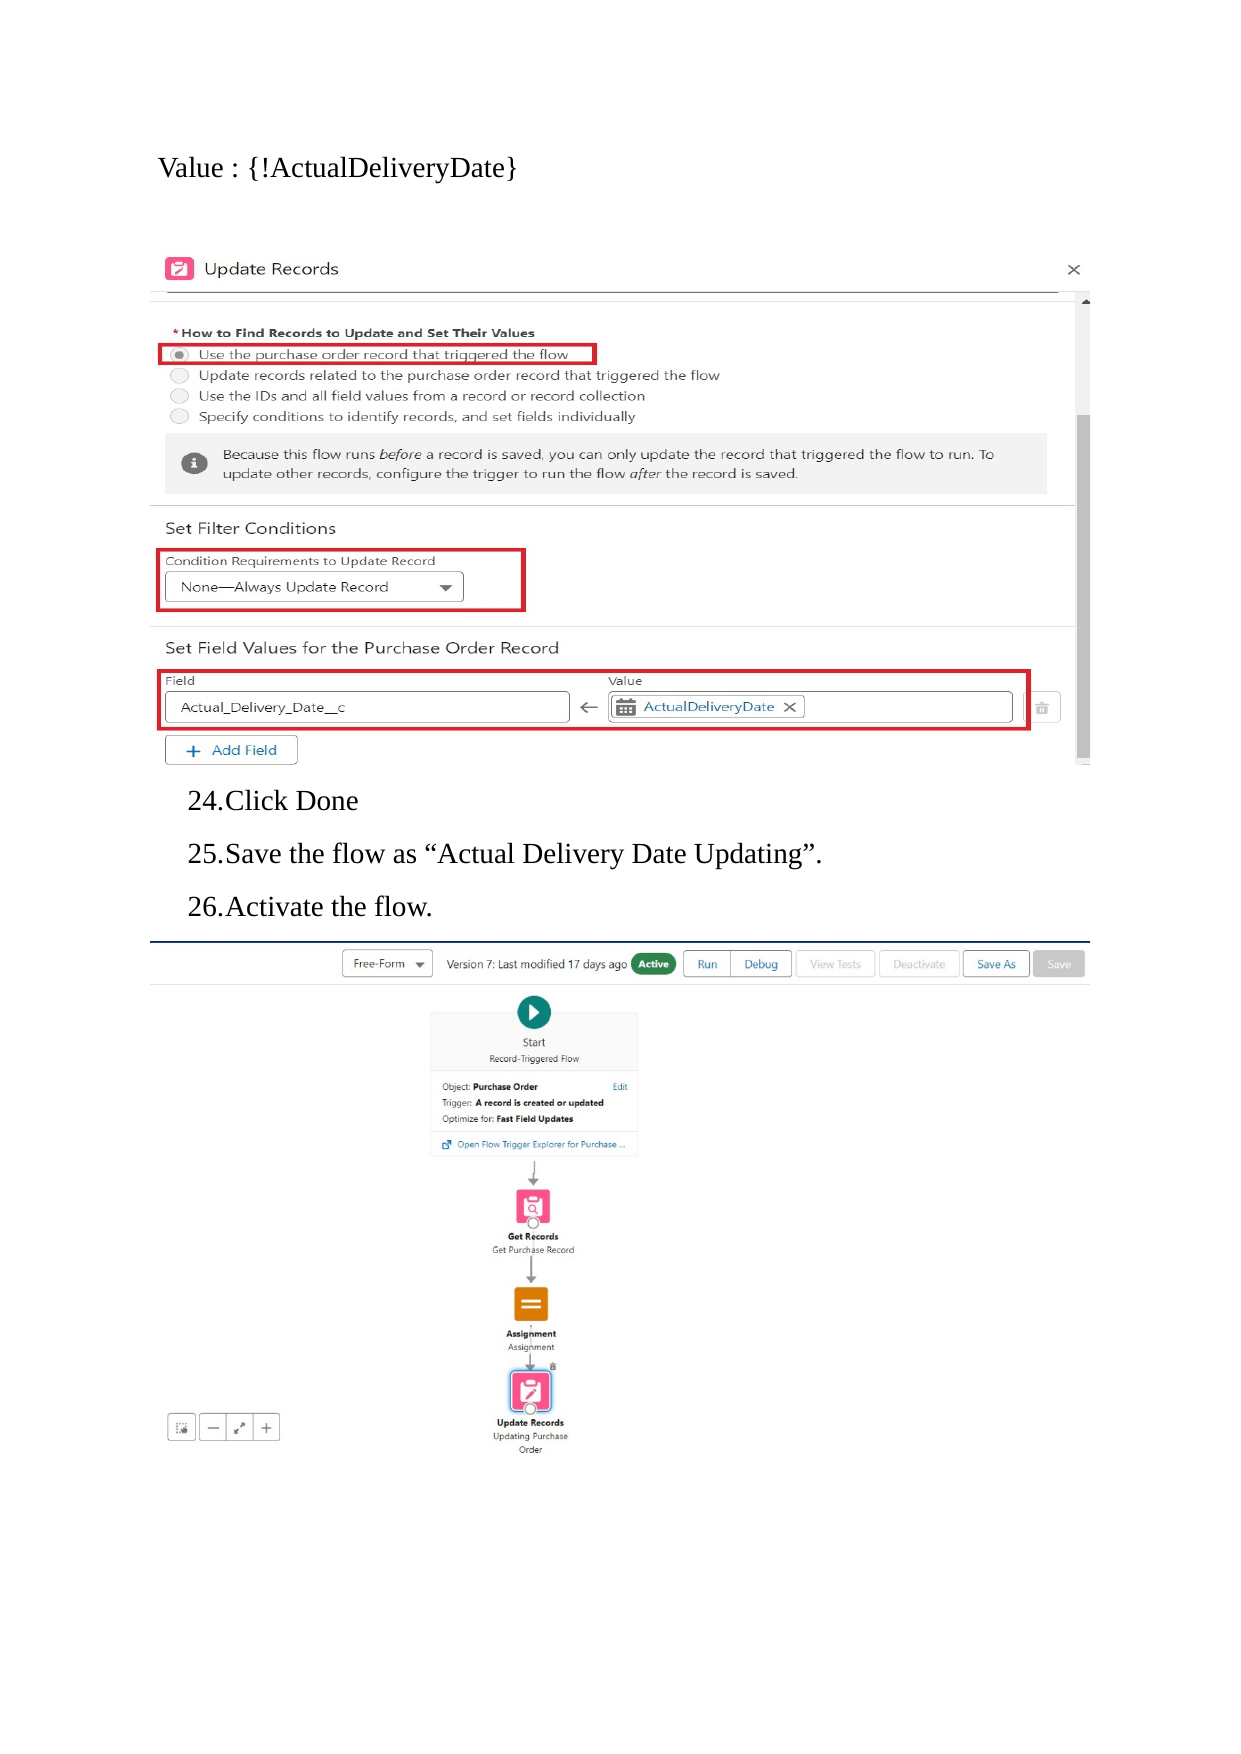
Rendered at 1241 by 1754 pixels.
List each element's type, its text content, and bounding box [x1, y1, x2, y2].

list Click Done [187, 783, 1090, 817]
list Activate the flow. [187, 889, 1090, 922]
picture [150, 247, 1091, 765]
text Value : {!ActualDeliveryDate} [150, 150, 1090, 183]
picture [150, 941, 1091, 1460]
list Save the flow as “Actual Delivery Date Updating”. [187, 836, 1090, 869]
